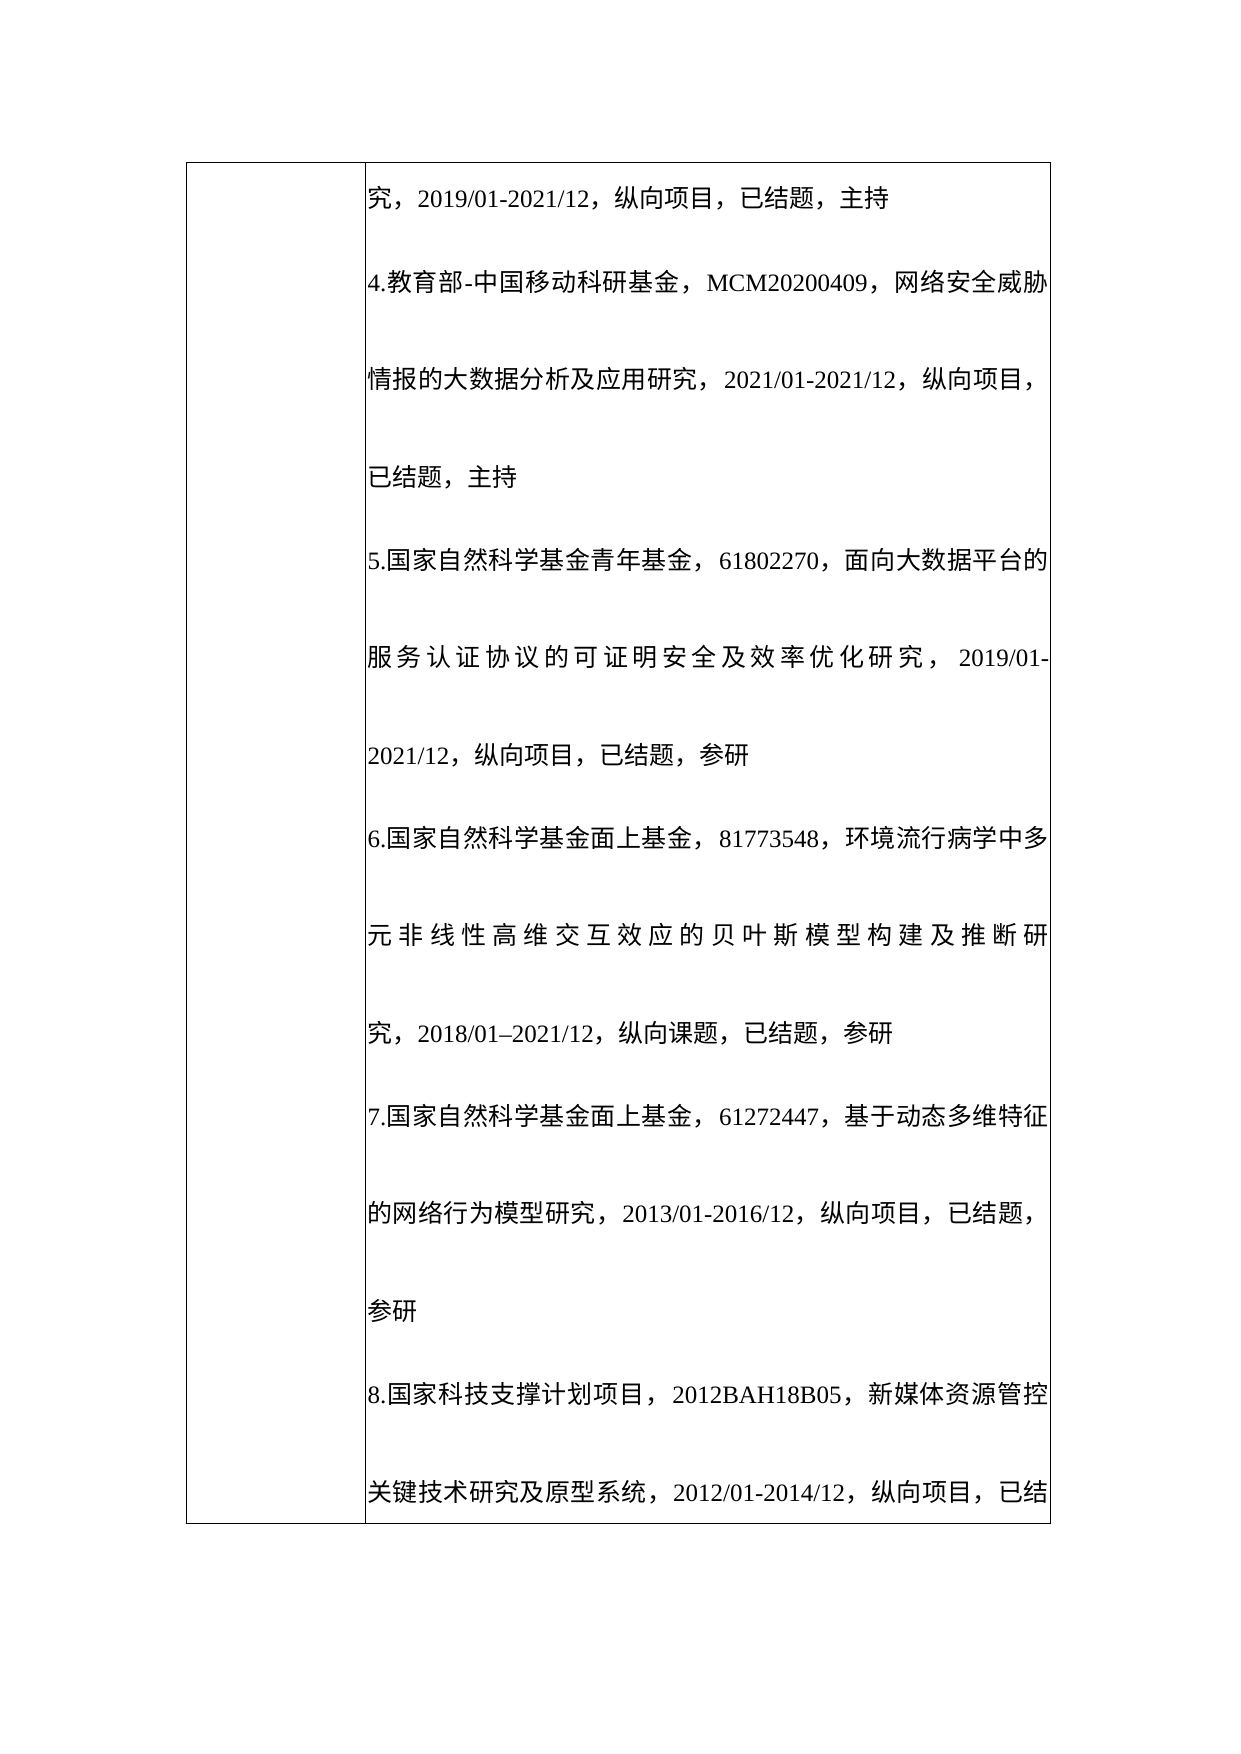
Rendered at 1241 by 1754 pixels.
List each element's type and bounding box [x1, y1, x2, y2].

table_cell [187, 163, 365, 1523]
table_cell [366, 163, 1050, 1523]
